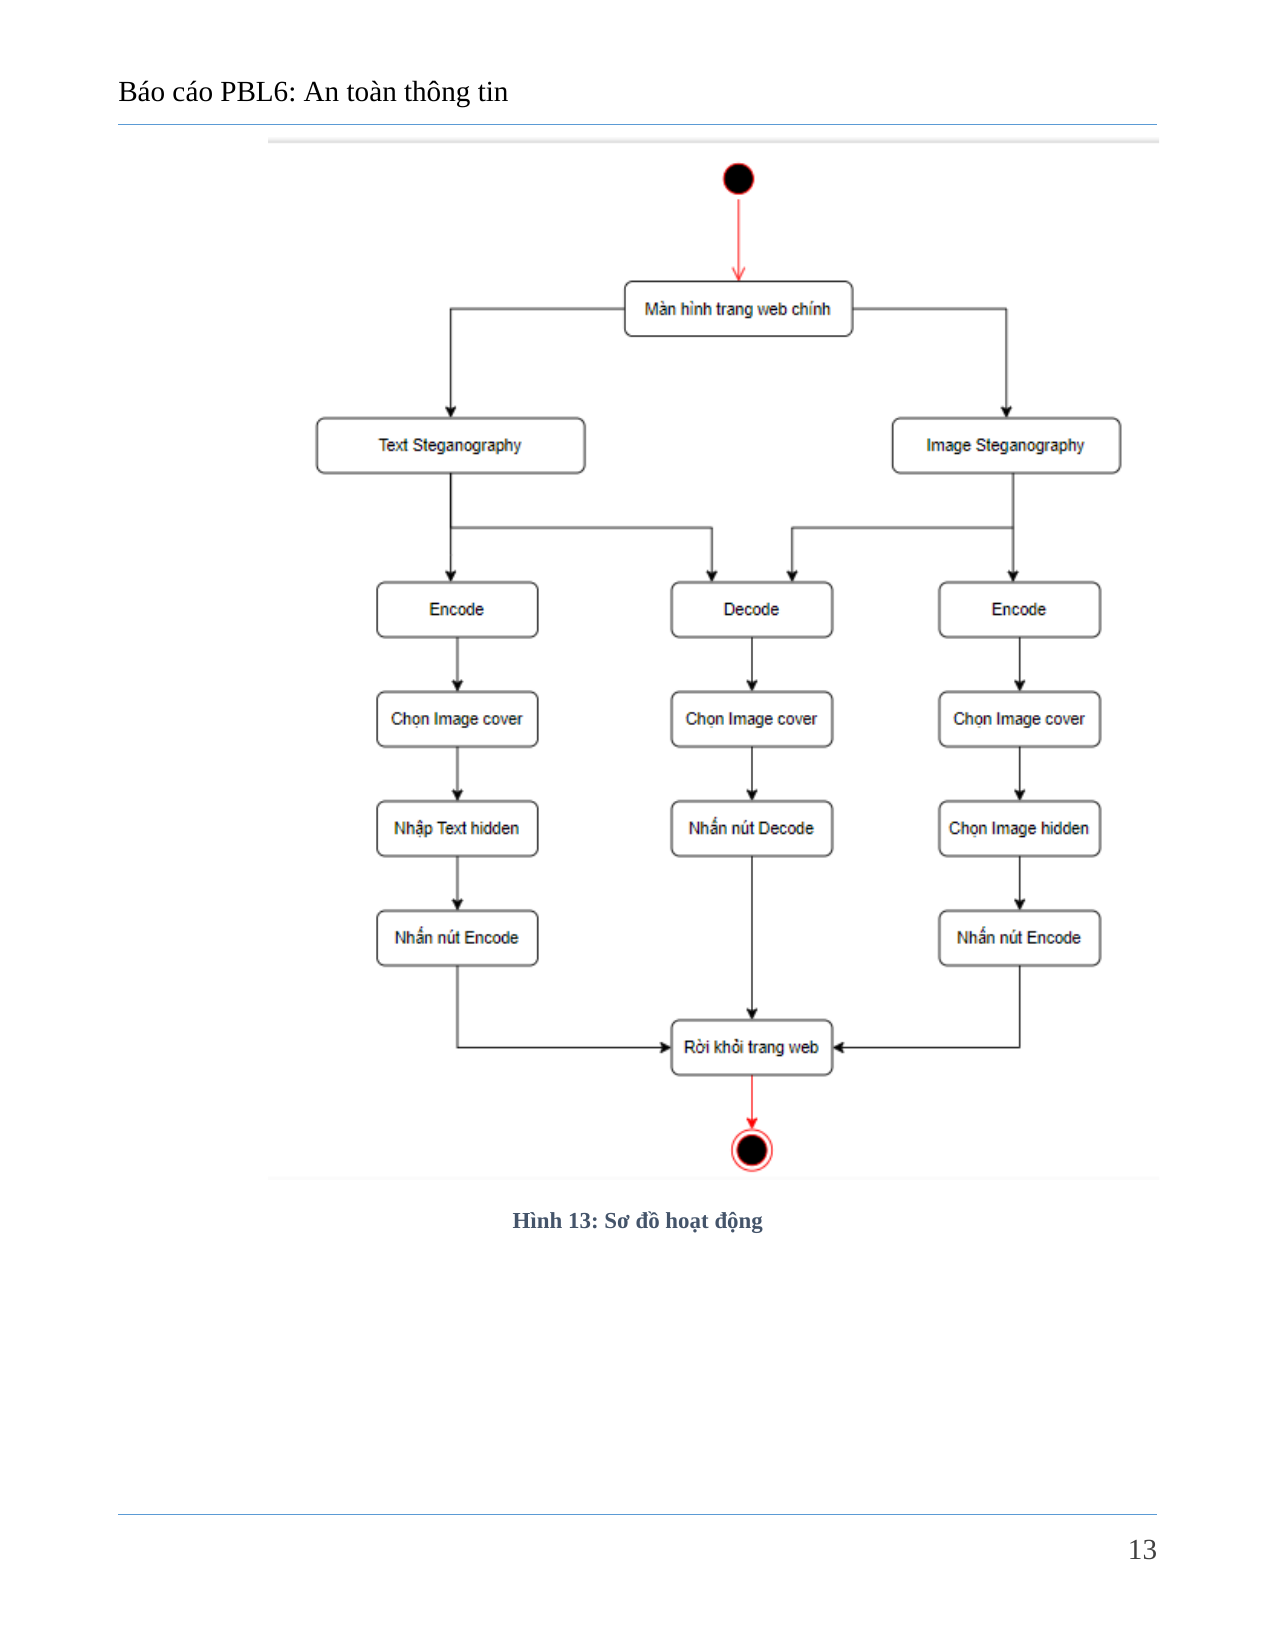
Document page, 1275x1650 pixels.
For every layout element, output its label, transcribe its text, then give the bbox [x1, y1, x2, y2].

picture [268, 137, 1160, 1180]
text Hình 13: Sơ đồ hoạt động [118, 1207, 1157, 1233]
